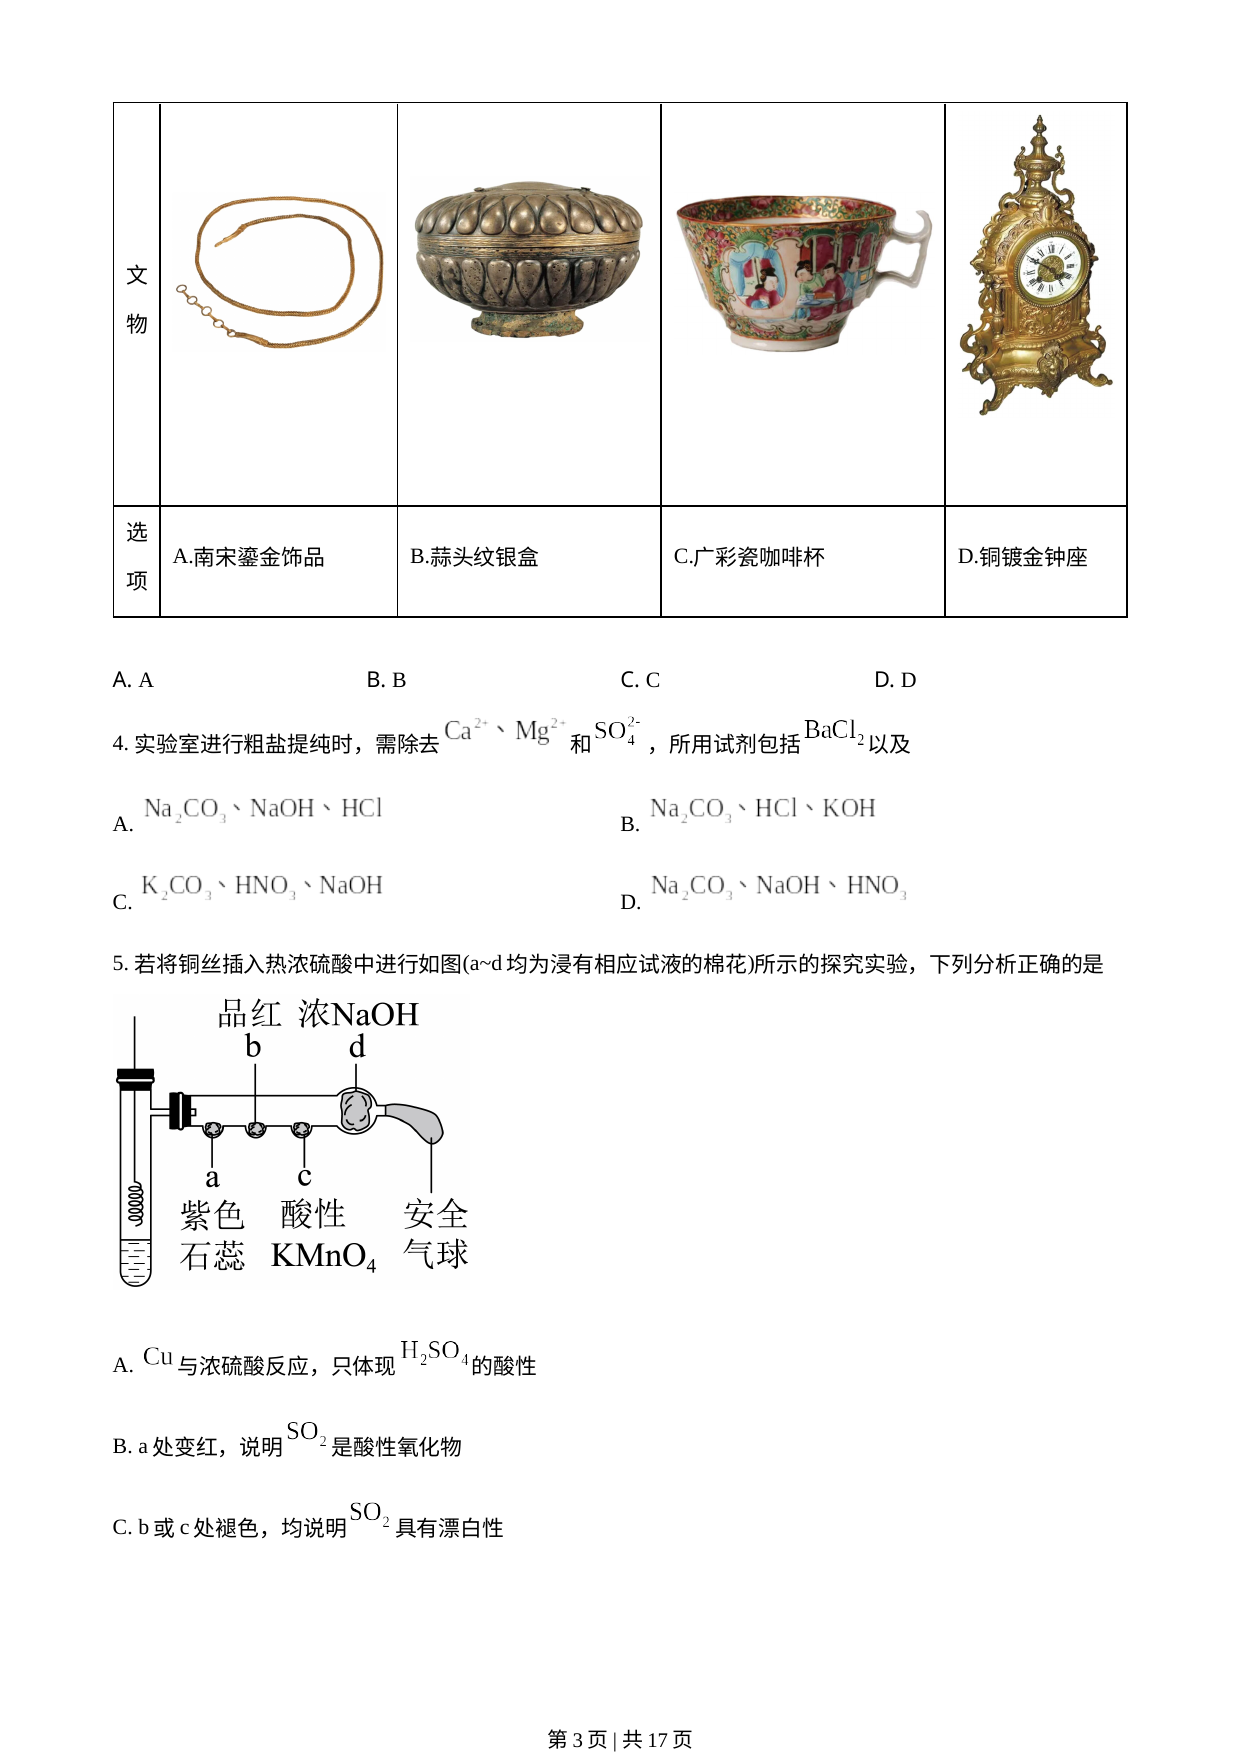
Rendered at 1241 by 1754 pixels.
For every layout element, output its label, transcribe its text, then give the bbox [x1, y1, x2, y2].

table_header [662, 103, 945, 505]
text A. A B. B C. C D. D [112, 663, 1128, 695]
table_header [946, 103, 1126, 505]
text C. b或c处褪色，均说明具有漂白性 [112, 1494, 1128, 1559]
table_header [161, 103, 397, 505]
picture [957, 111, 1116, 418]
picture [112, 994, 471, 1290]
table_cell C.广彩瓷咖啡杯 [662, 507, 944, 616]
text 4. 实验室进行粗盐提纯时，需除去和，所用试剂包括以及 [112, 710, 1128, 775]
table_cell 选项 [114, 507, 159, 616]
picture [409, 176, 651, 342]
table_header [398, 103, 661, 505]
table_cell D.铜镀金钟座 [946, 507, 1126, 616]
text A. B. [112, 791, 1128, 856]
text B. a处变红，说明是酸性氧化物 [112, 1413, 1128, 1478]
table_header 文物 [114, 103, 160, 505]
text 5. 若将铜丝插入热浓硫酸中进行如图(a~d均为浸有相应试液的棉花)所示的探究实验，下列分析正确的是 [112, 946, 1128, 979]
text C. D. [112, 869, 1128, 934]
text A. 与浓硫酸反应，只体现的酸性 [112, 1332, 1128, 1397]
table_cell A.南宋鎏金饰品 [161, 507, 397, 616]
picture [673, 192, 935, 355]
table_cell B.蒜头纹银盒 [398, 507, 660, 616]
picture [172, 192, 387, 352]
